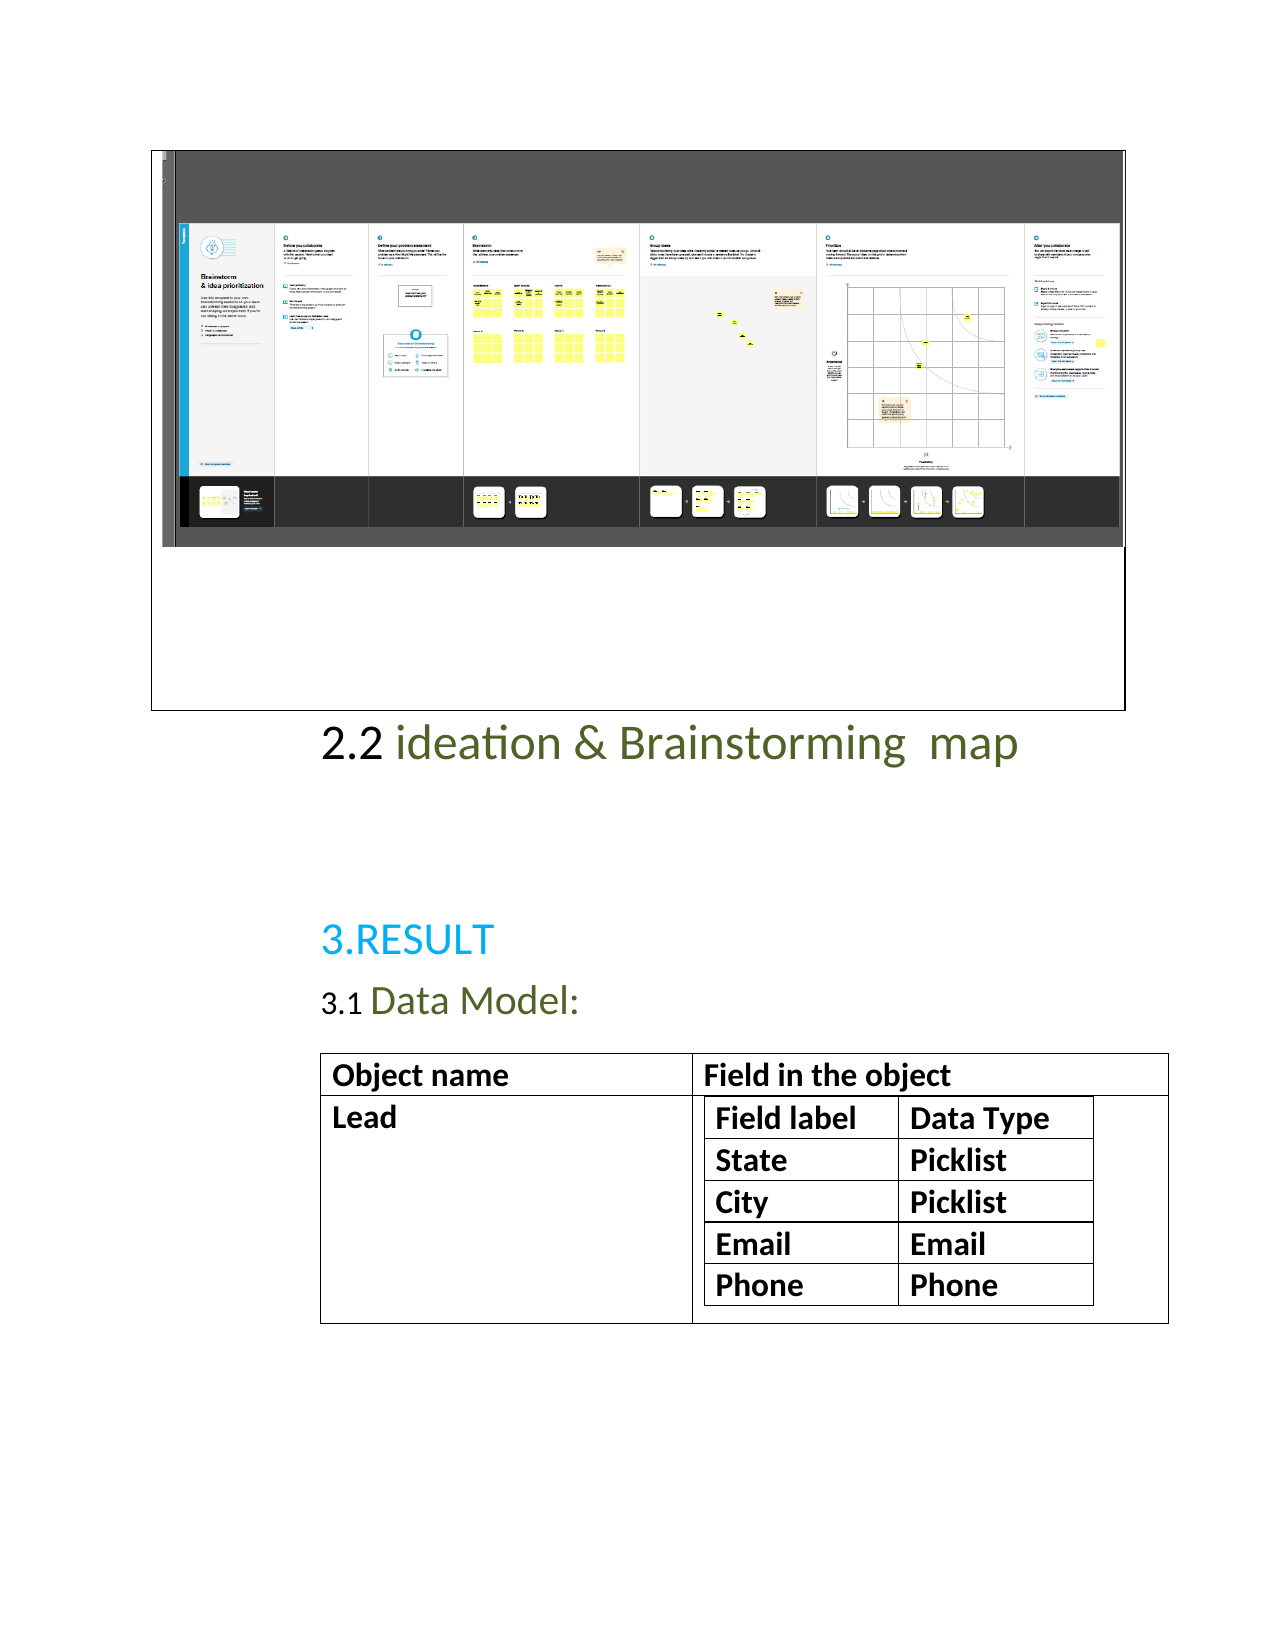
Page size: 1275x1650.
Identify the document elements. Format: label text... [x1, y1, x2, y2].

table_header [152, 151, 1124, 710]
table_header Field in the object [693, 1054, 1168, 1095]
table_cell [693, 1096, 1168, 1323]
list 2.2 ideation & Brainstorming map [320, 711, 1125, 772]
table_cell Lead [321, 1096, 692, 1323]
list 3.1 Data Model: [320, 974, 1125, 1025]
table_header Object name [321, 1054, 692, 1095]
picture [162, 151, 1125, 547]
list 3.RESULT [320, 910, 1125, 966]
